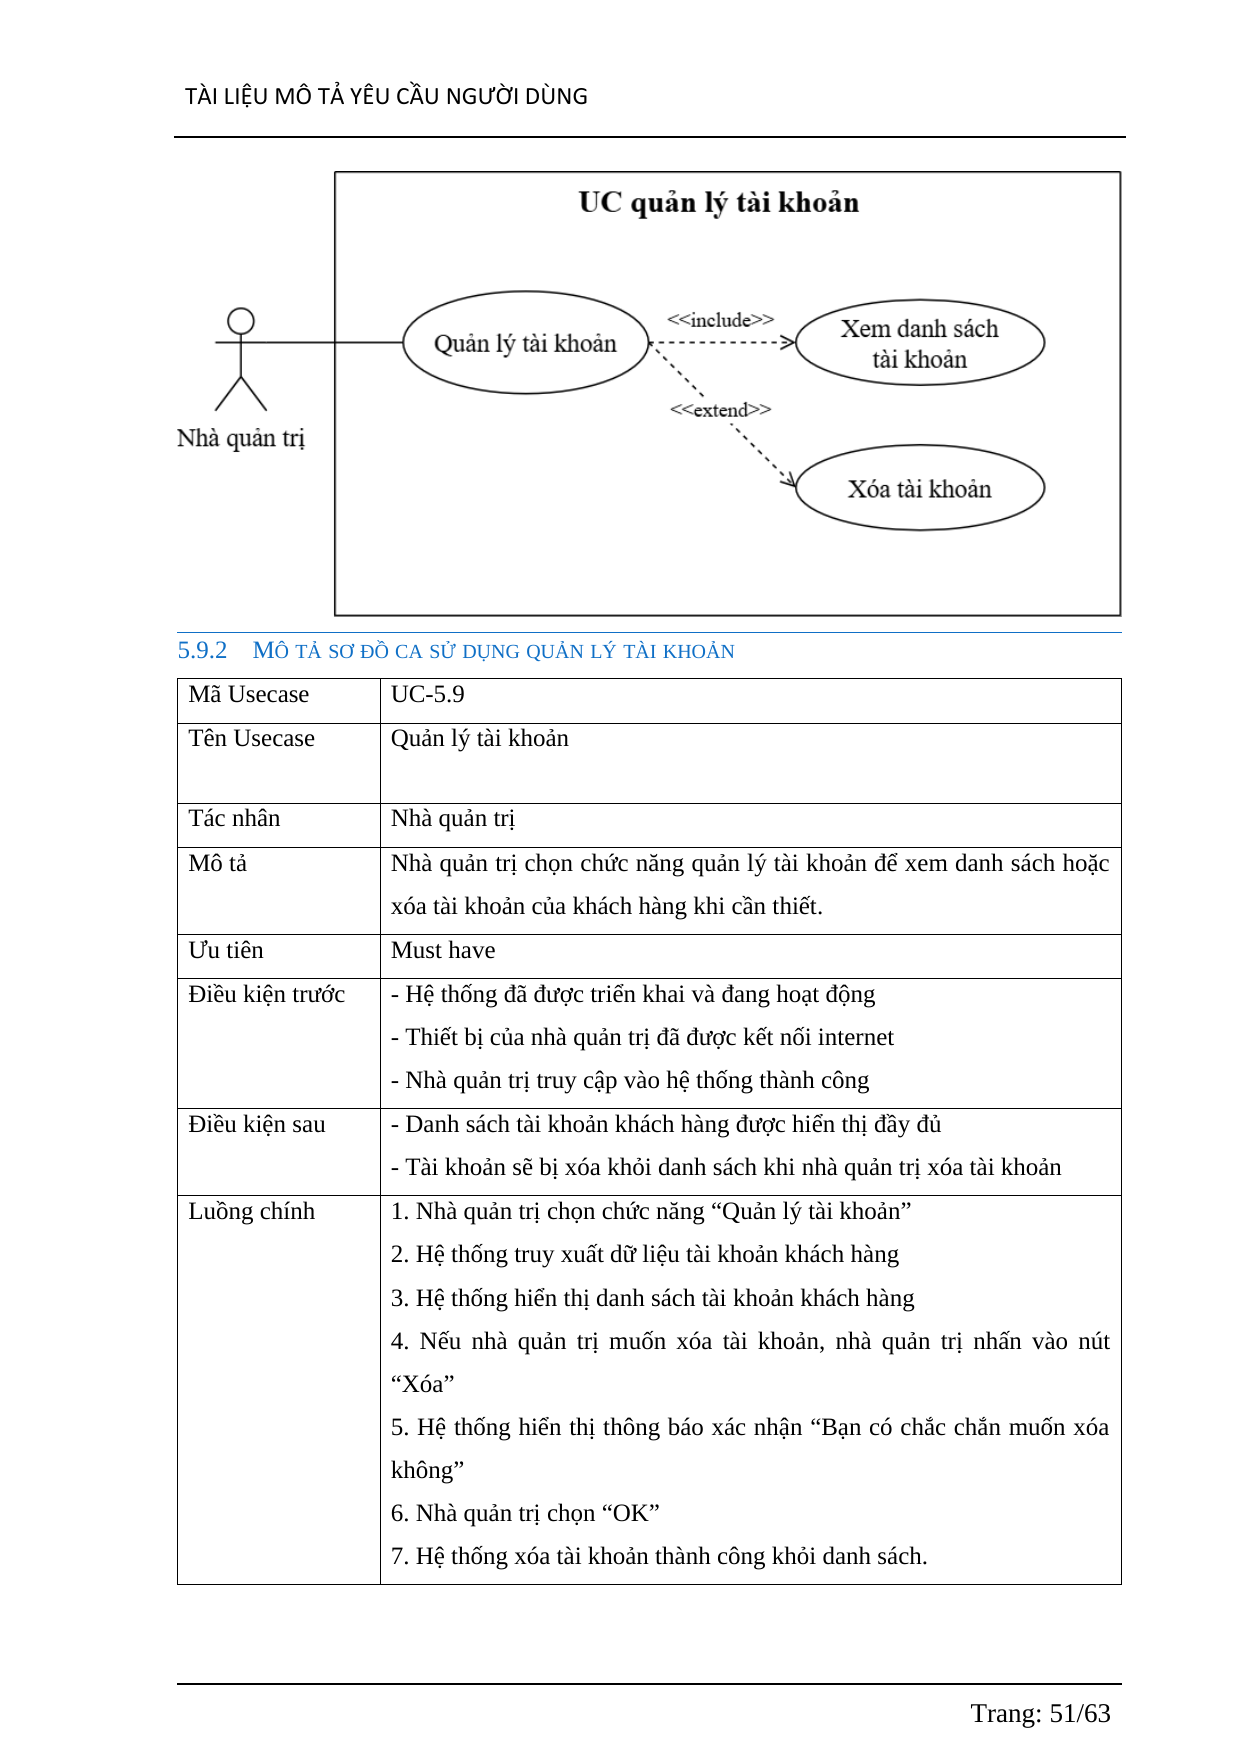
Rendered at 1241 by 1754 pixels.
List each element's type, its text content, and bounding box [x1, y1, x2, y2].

table_cell Tác nhân [178, 804, 380, 847]
table_cell - Danh sách tài khoản khách hàng được hiển thị đầy đủ - Tài khoản sẽ bị xóa khỏi danh sách khi nhà quản trị xóa tài khoản [381, 1109, 1121, 1195]
table_cell Must have [381, 935, 1121, 978]
table_cell Luồng chính [178, 1196, 380, 1584]
table_cell Điều kiện sau [178, 1109, 380, 1195]
table_cell Điều kiện trước [178, 979, 380, 1108]
table_cell Mô tả [178, 848, 380, 934]
table_cell Tên Usecase [178, 724, 380, 802]
table_cell Ưu tiên [178, 935, 380, 978]
table_cell 1. Nhà quản trị chọn chức năng “Quản lý tài khoản” 2. Hệ thống truy xuất dữ liệu tài khoản khách hàng 3. Hệ thống hiển thị danh sách tài khoản khách hàng 4. Nếu nhà quản trị muốn xóa tài khoản, nhà quản trị nhấn vào nút “Xóa” 5. Hệ thống hiển thị thông báo xác nhận “Bạn có chắc chắn muốn xóa không” 6. Nhà quản trị chọn “OK” 7. Hệ thống xóa tài khoản thành công khỏi danh sách. [381, 1196, 1121, 1584]
table_header UC-5.9 [381, 679, 1121, 722]
table_cell Nhà quản trị chọn chức năng quản lý tài khoản để xem danh sách hoặc xóa tài khoản của khách hàng khi cần thiết. [381, 848, 1121, 934]
table_cell Nhà quản trị [381, 804, 1121, 847]
table_cell Quản lý tài khoản [381, 724, 1121, 802]
subtitle 5.9.2 Mô tả sơ đồ ca sử dụng quản lý tài khoản [177, 633, 1122, 664]
table_header Mã Usecase [178, 679, 380, 722]
picture [177, 171, 1123, 617]
table_cell - Hệ thống đã được triển khai và đang hoạt động - Thiết bị của nhà quản trị đã được kết nối internet - Nhà quản trị truy cập vào hệ thống thành công [381, 979, 1121, 1108]
